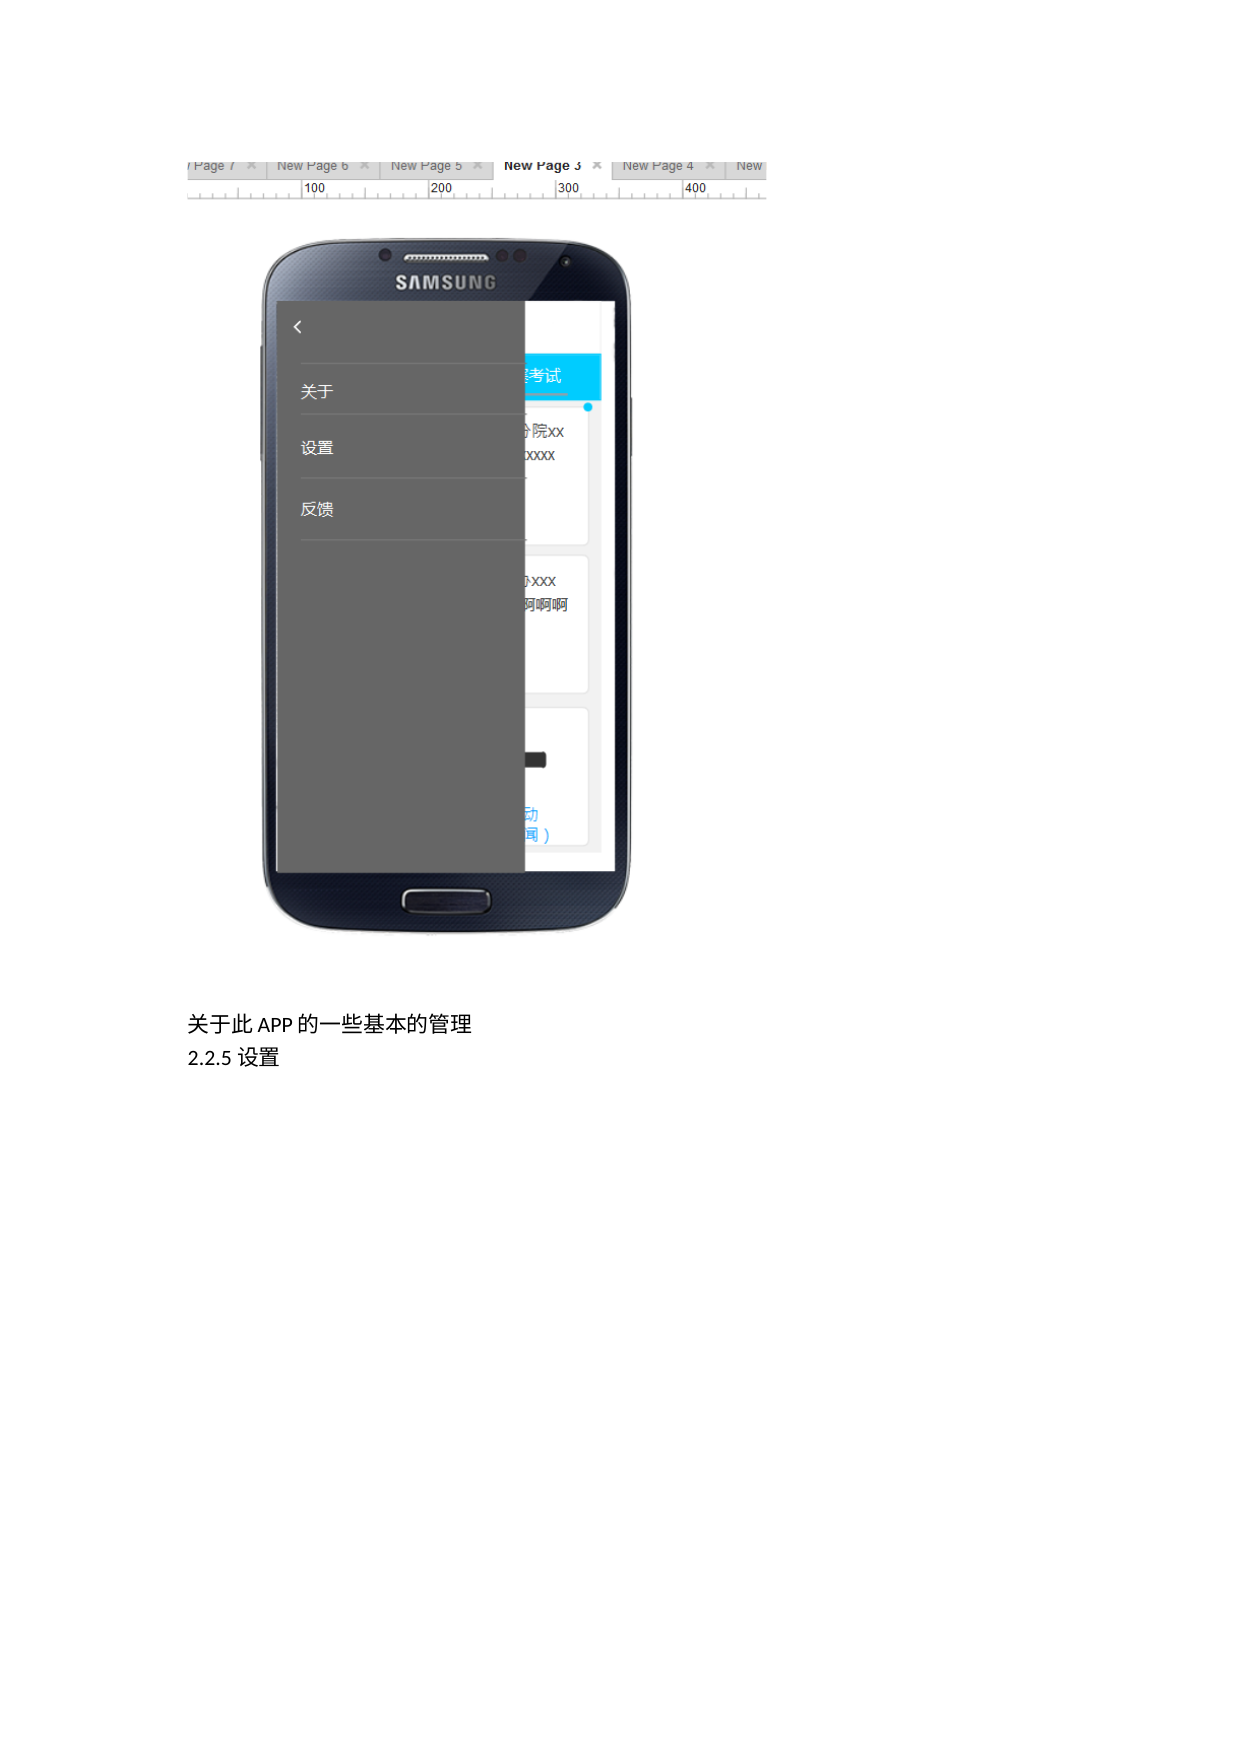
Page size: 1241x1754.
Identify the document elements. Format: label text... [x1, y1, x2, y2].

picture [187, 162, 767, 977]
text 2.2.5 设置 [187, 1039, 1053, 1072]
text 关于此APP的一些基本的管理 [187, 1007, 1053, 1039]
